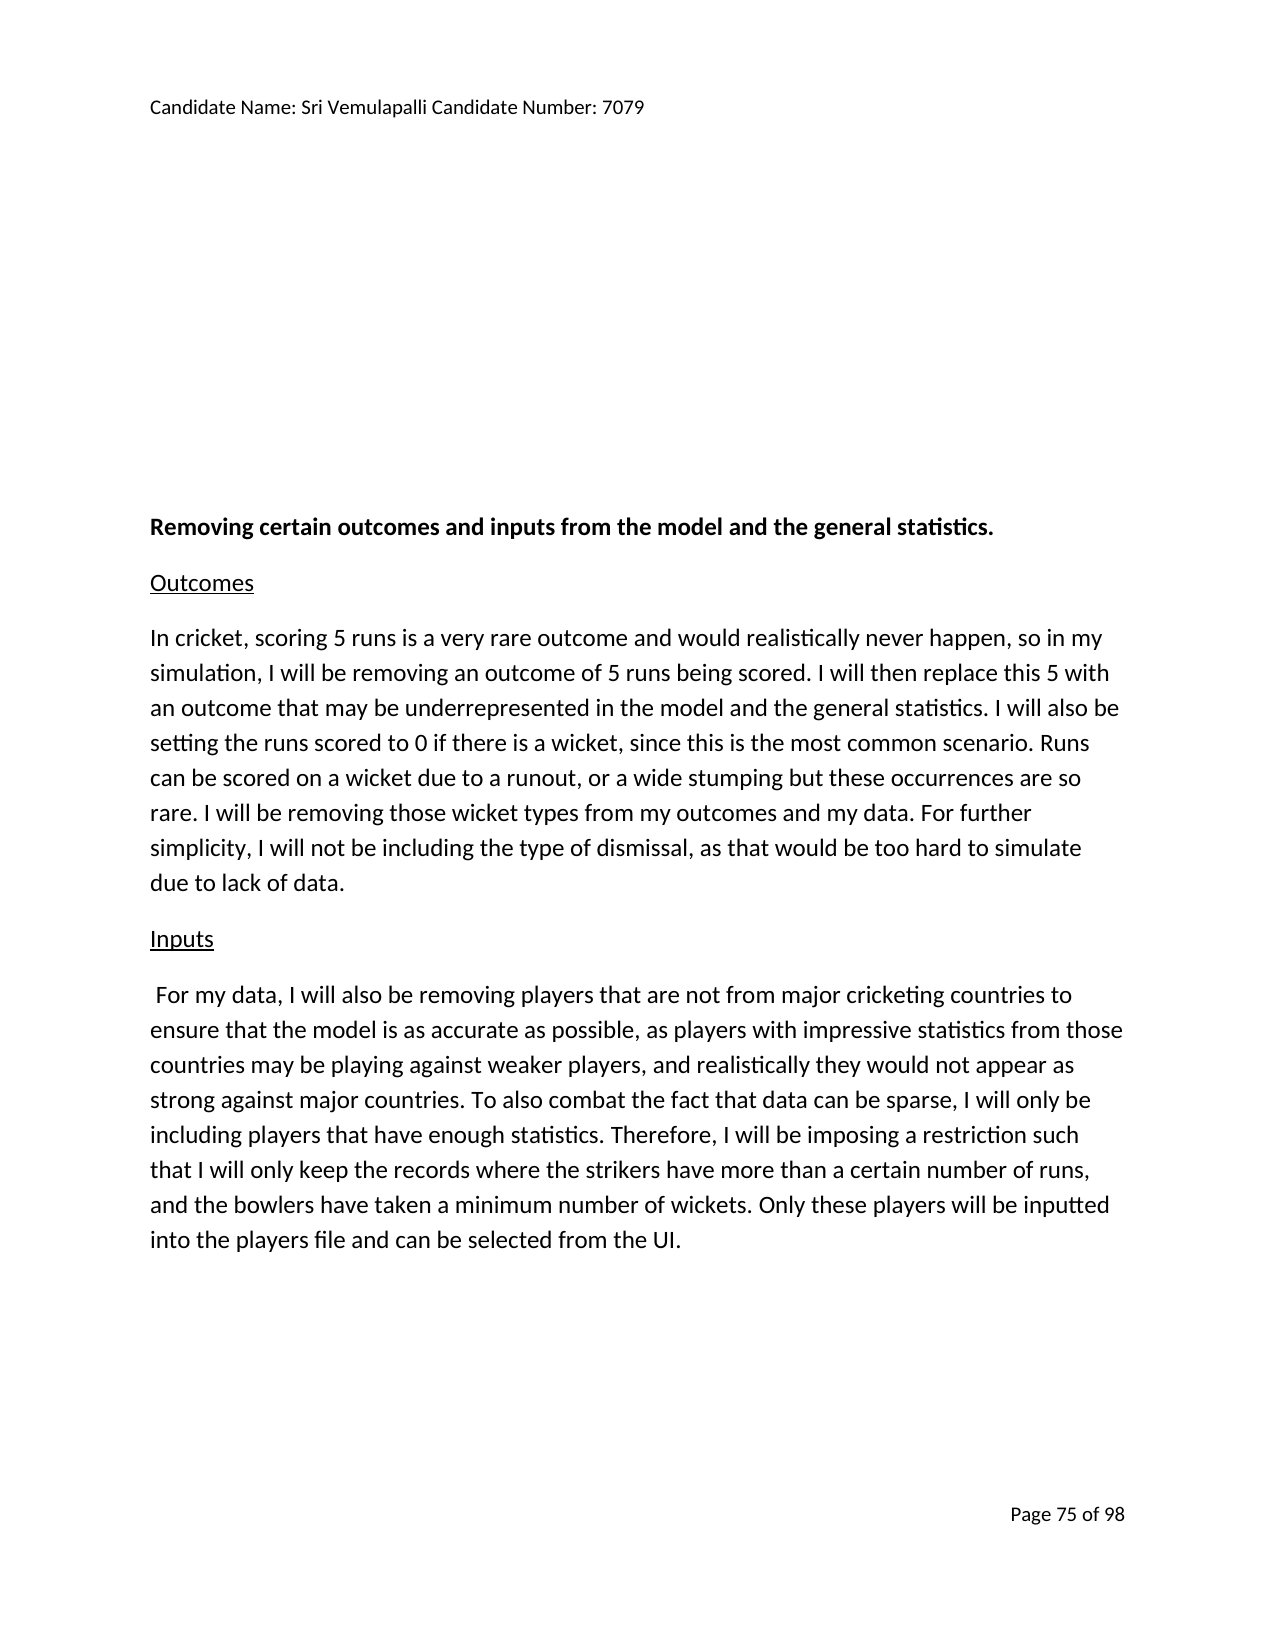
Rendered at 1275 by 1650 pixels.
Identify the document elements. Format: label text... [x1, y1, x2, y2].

text Removing certain outcomes and inputs from the model and the general statistics. [150, 511, 1125, 541]
text In cricket, scoring 5 runs is a very rare outcome and would realistically never happen, so in my simulation, I will be removing an outcome of 5 runs being scored. I will then replace this 5 with an outcome that may be underrepresented in the model and the general statistics. I will also be setting the runs scored to 0 if there is a wicket, since this is the most common scenario. Runs can be scored on a wicket due to a runout, or a wide stumping but these occurrences are so rare. I will be removing those wicket types from my outcomes and my data. For further simplicity, I will not be including the type of dismissal, as that would be too hard to simulate due to lack of data. [150, 622, 1125, 898]
text For my data, I will also be removing players that are not from major cricketing countries to ensure that the model is as accurate as possible, as players with impressive statistics from those countries may be playing against weaker players, and realistically they would not appear as strong against major countries. To also combat the fact that data can be sparse, I will only be including players that have enough statistics. Therefore, I will be imposing a restriction such that I will only keep the records where the strikers have more than a certain number of runs, and the bowlers have taken a minimum number of wickets. Only these players will be inputted into the players file and can be selected from the UI. [150, 979, 1125, 1255]
text Inputs [150, 923, 1125, 954]
text Outcomes [150, 567, 1125, 597]
